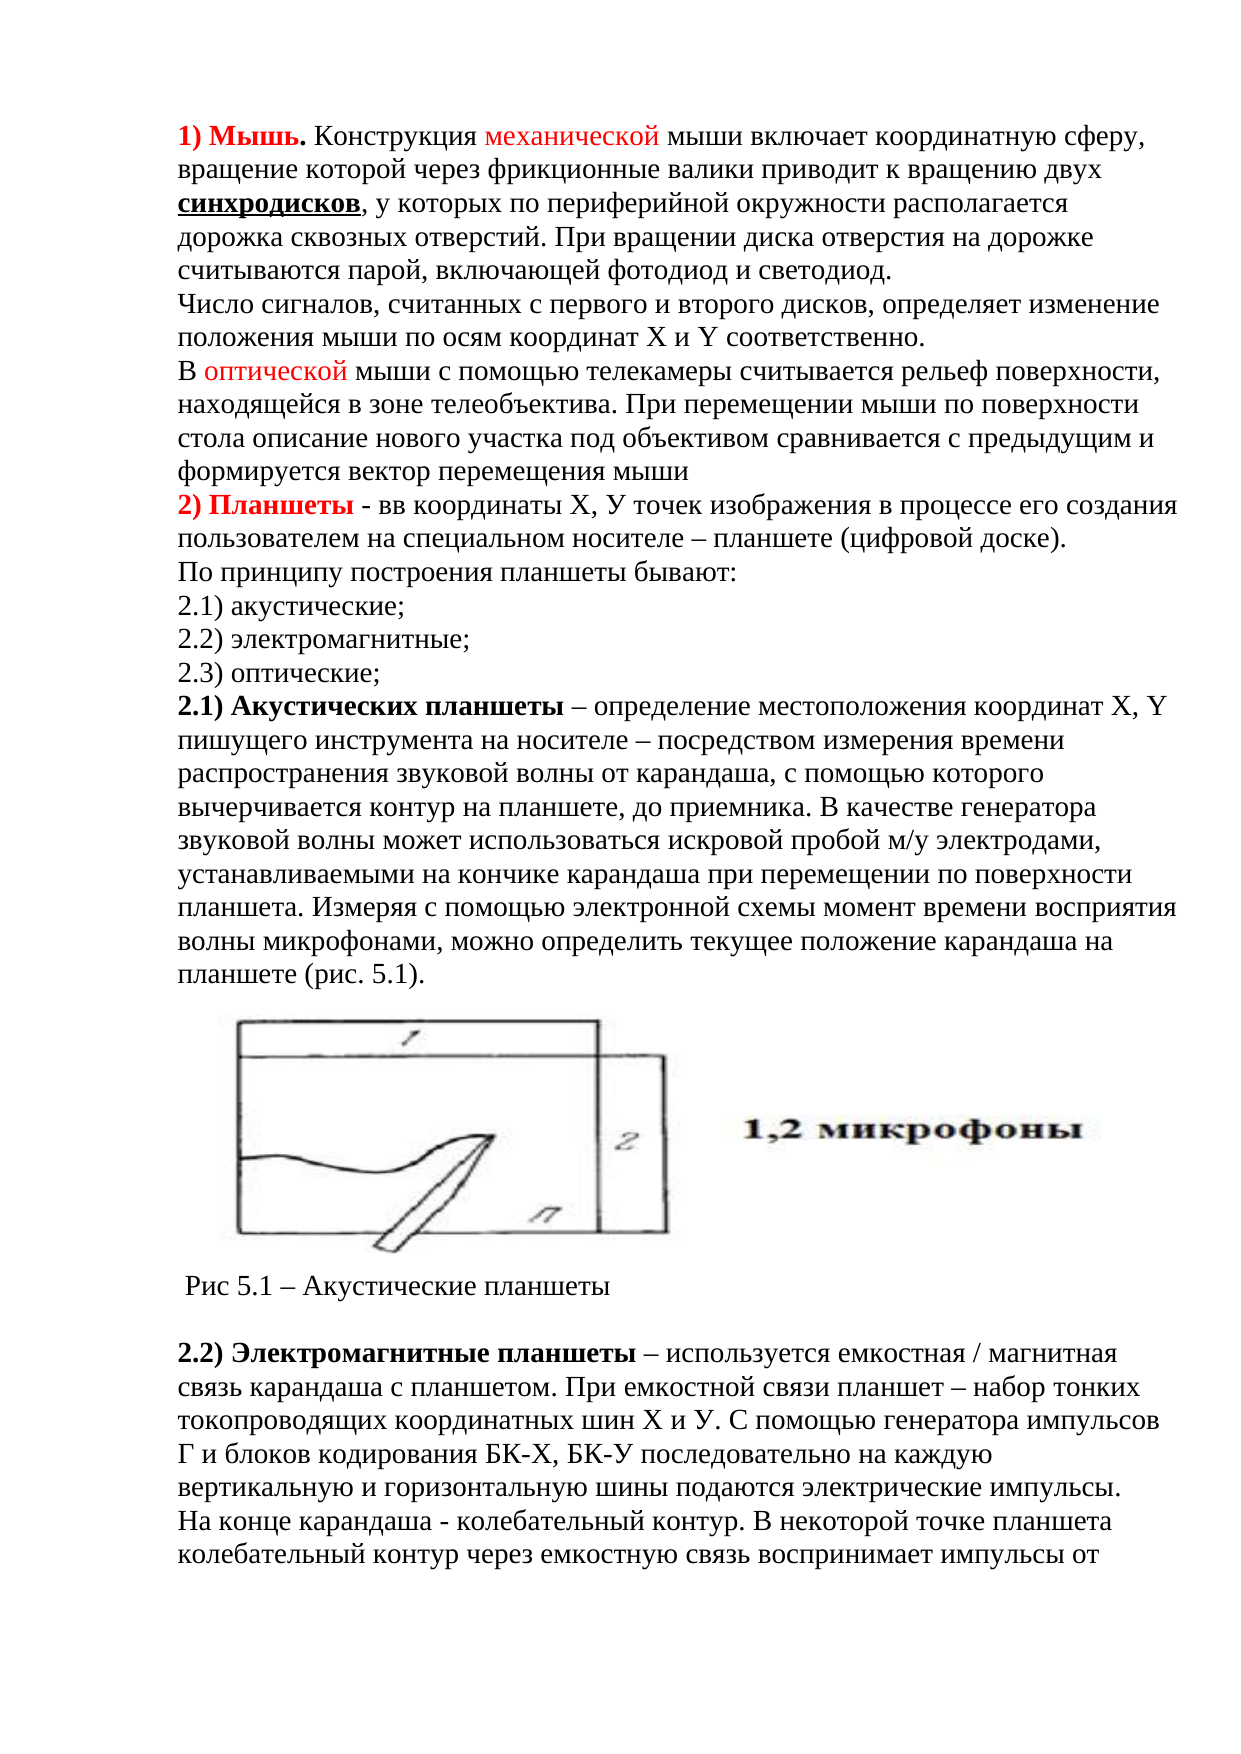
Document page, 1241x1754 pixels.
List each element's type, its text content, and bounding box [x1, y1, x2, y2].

picture [177, 990, 1119, 1269]
text 2) Планшеты - вв координаты Х, У точек изображения в процессе его создания пользователем на специальном носителе – планшете (цифровой доске). [177, 487, 1181, 554]
text 2.1) акустические; [177, 588, 1181, 621]
text По принципу построения планшеты бывают: [177, 554, 1181, 588]
text 2.1) Акустических планшеты – определение местоположения координат X, Y пишущего инструмента на носителе – посредством измерения времени распространения звуковой волны от карандаша, с помощью которого вычерчивается контур на планшете, до приемника. В качестве генератора звуковой волны может использоваться искровой пробой м/у электродами, устанавливаемыми на кончике карандаша при перемещении по поверхности планшета. Измеряя с помощью электронной схемы момент времени восприятия волны микрофонами, можно определить текущее положение карандаша на планшете (рис. 5.1). [177, 688, 1181, 990]
text 2.2) электромагнитные; [177, 621, 1181, 655]
text 2.3) оптические; [177, 655, 1181, 688]
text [177, 1503, 1181, 1570]
text 2.2) Электромагнитные планшеты – используется емкостная / магнитная связь карандаша с планшетом. При емкостной связи планшет – набор тонких токопроводящих координатных шин Х и У. С помощью генератора импульсов Г и блоков кодирования БК-Х, БК-У последовательно на каждую вертикальную и горизонтальную шины подаются электрические импульсы. [177, 1335, 1181, 1503]
text Рис 5.1 – Акустические планшеты [177, 1268, 1181, 1302]
text Число сигналов, считанных с первого и второго дисков, определяет изменение положения мыши по осям координат X и Y соответственно. [177, 286, 1181, 353]
text 1) Мышь. Конструкция механической мыши включает координатную сферу, вращение которой через фрикционные валики приводит к вращению двух синхродисков, у которых по периферийной окружности располагается дорожка сквозных отверстий. При вращении диска отверстия на дорожке считываются парой, включающей фотодиод и светодиод. [177, 118, 1181, 286]
text В оптической мыши с помощью телекамеры считывается рельеф поверхности, находящейся в зоне телеобъектива. При перемещении мыши по поверхности стола описание нового участка под объективом сравнивается с предыдущим и формируется вектор перемещения мыши [177, 353, 1181, 487]
